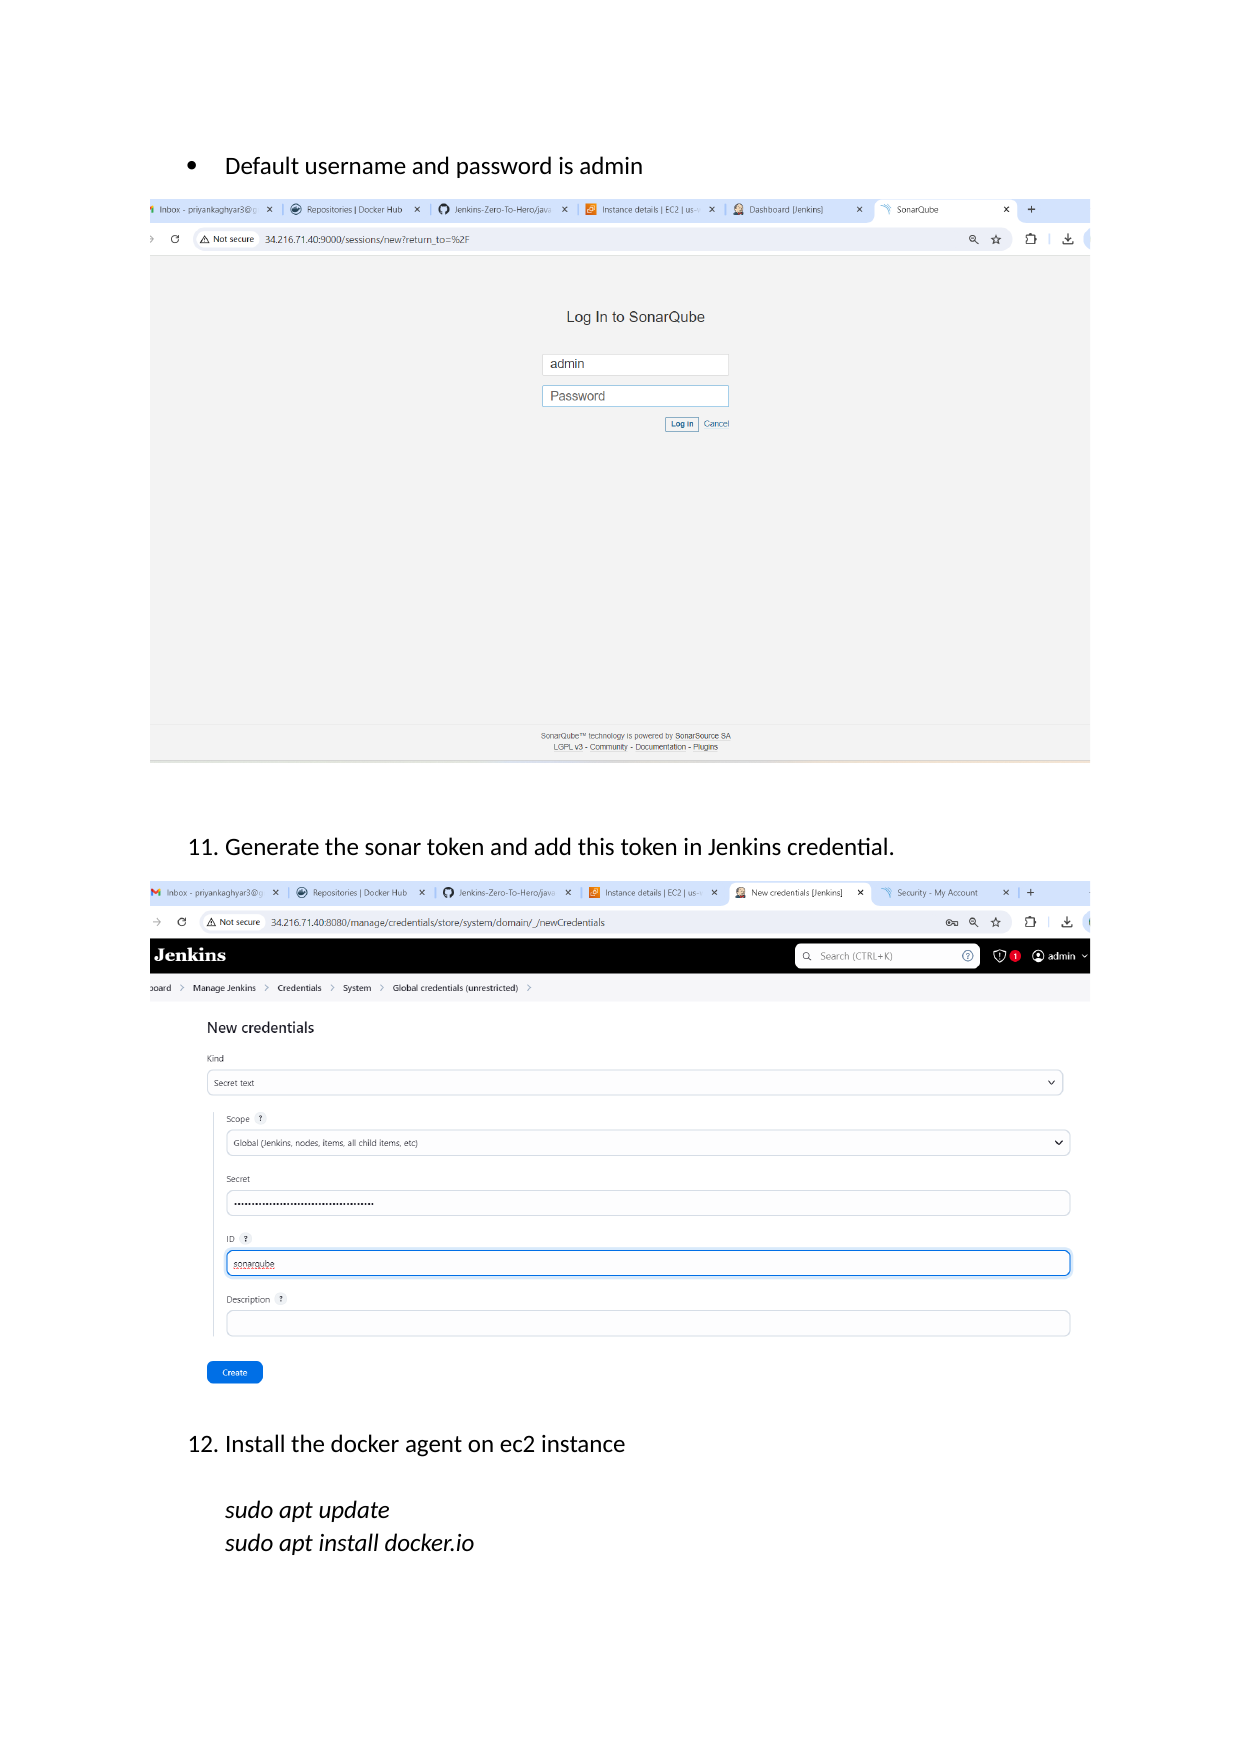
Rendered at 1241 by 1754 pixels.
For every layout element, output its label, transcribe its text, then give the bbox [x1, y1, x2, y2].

list Install the docker agent on ec2 instance [187, 1428, 1090, 1458]
list Generate the sonar token and add this token in Jenkins credential. [187, 831, 1090, 862]
picture [150, 881, 1091, 1410]
picture [150, 199, 1091, 763]
list sudo apt install docker.io [225, 1527, 1090, 1557]
list Default username and password is admin [187, 150, 1090, 181]
list sudo apt update [225, 1494, 1090, 1524]
